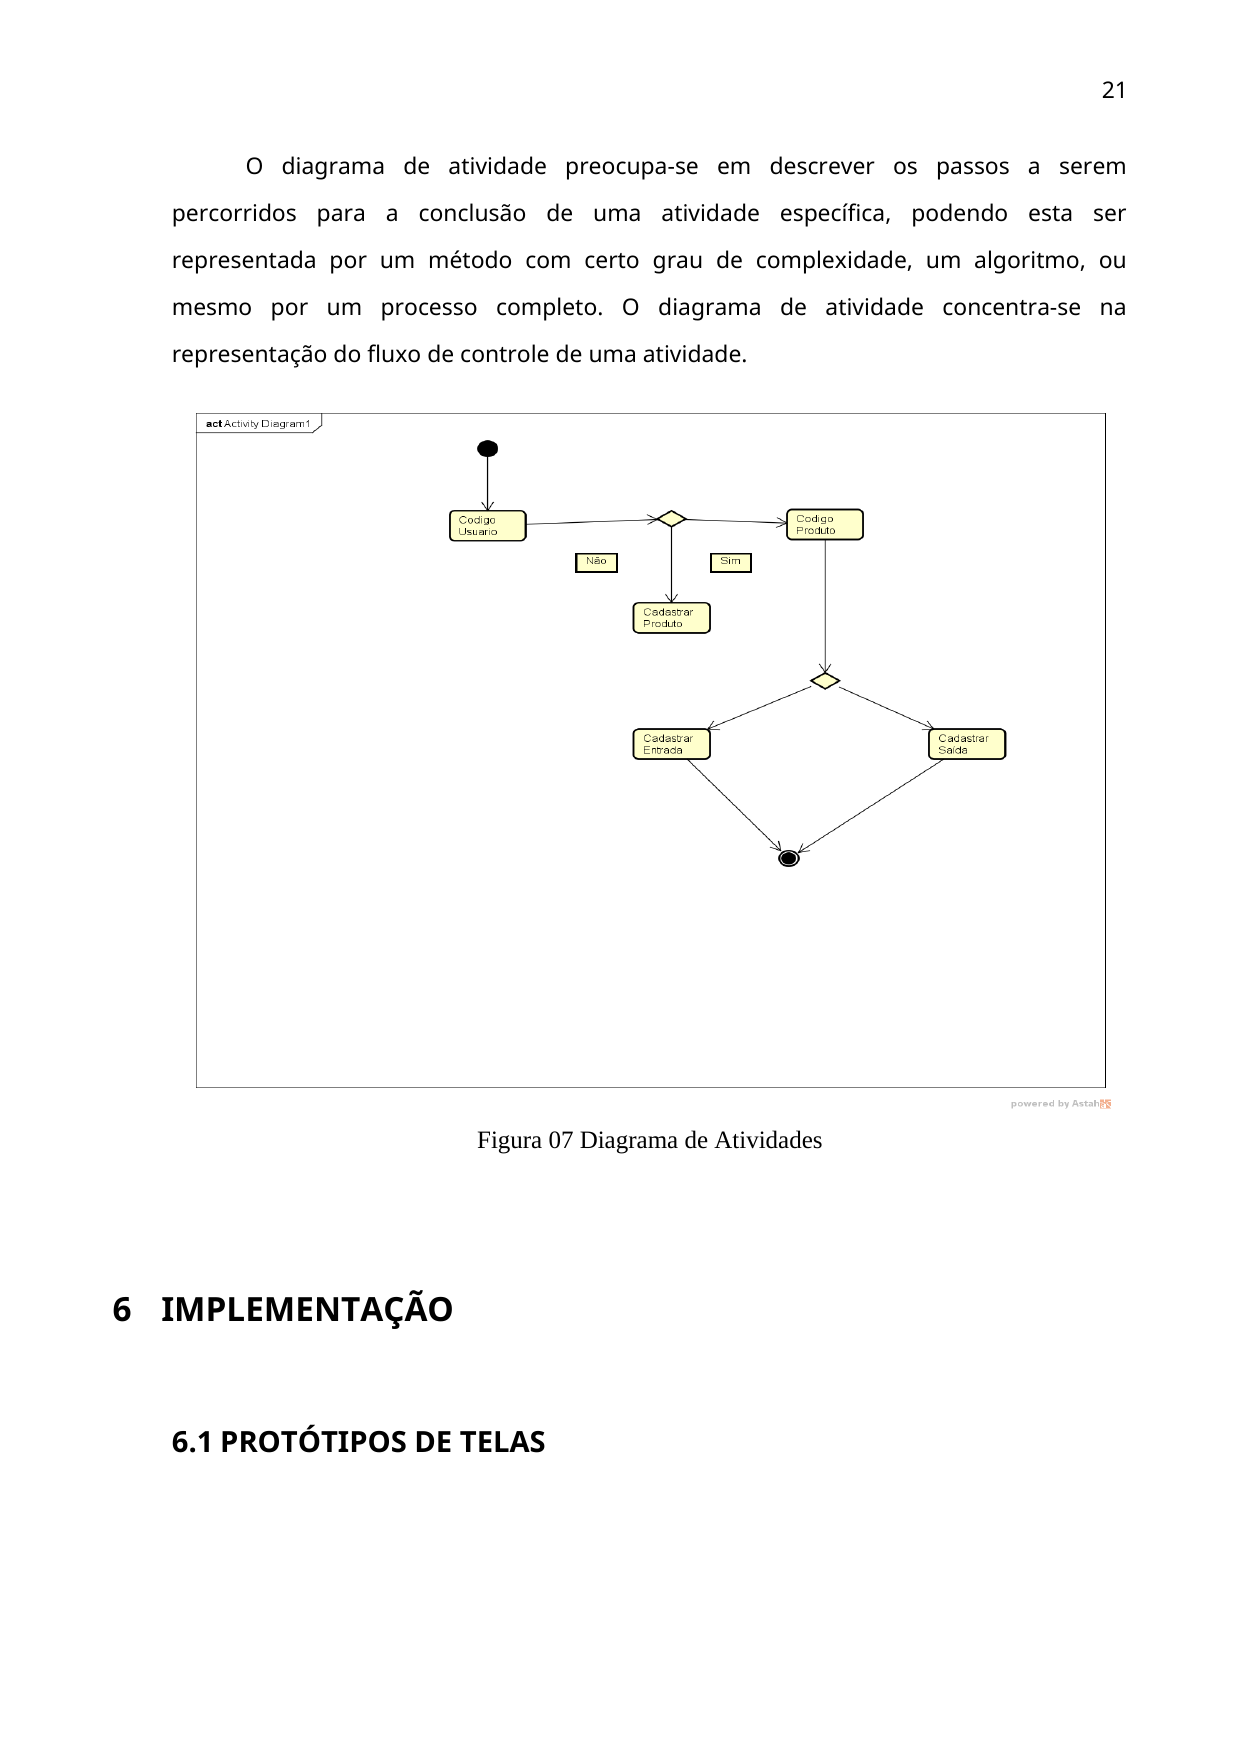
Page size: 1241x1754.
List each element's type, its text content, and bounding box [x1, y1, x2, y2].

picture [186, 405, 1113, 1111]
subtitle IMPLEMENTAÇÃO [112, 1286, 1128, 1331]
subtitle PROTÓTIPOS DE TELAS [172, 1422, 1128, 1461]
text O diagrama de atividade preocupa-se em descrever os passos a serem percorridos para a conclusão de uma atividade específica, podendo esta ser representada por um método com certo grau de complexidade, um algoritmo, ou mesmo por um processo completo. O diagrama de atividade concentra-se na representação do fluxo de controle de uma atividade. [172, 150, 1128, 369]
